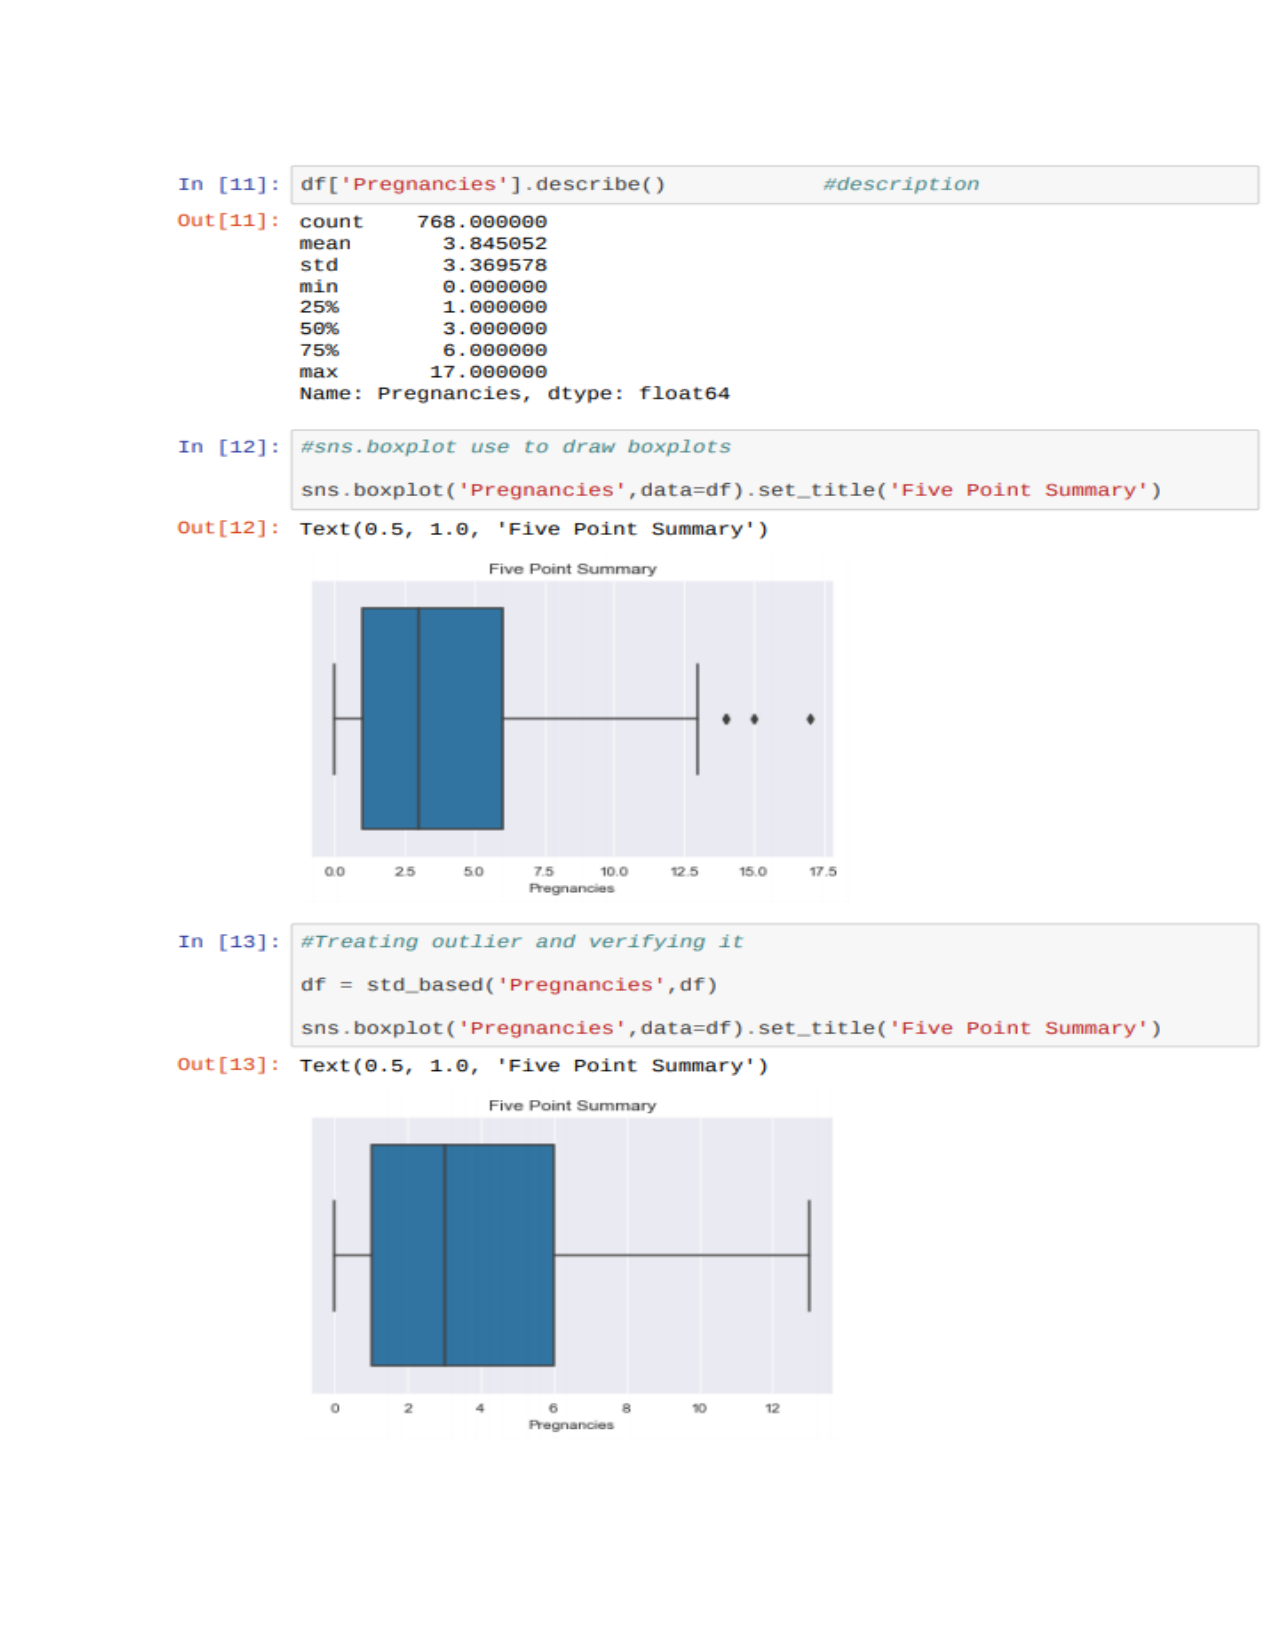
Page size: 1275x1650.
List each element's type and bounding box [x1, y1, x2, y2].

picture [150, 159, 1275, 1439]
